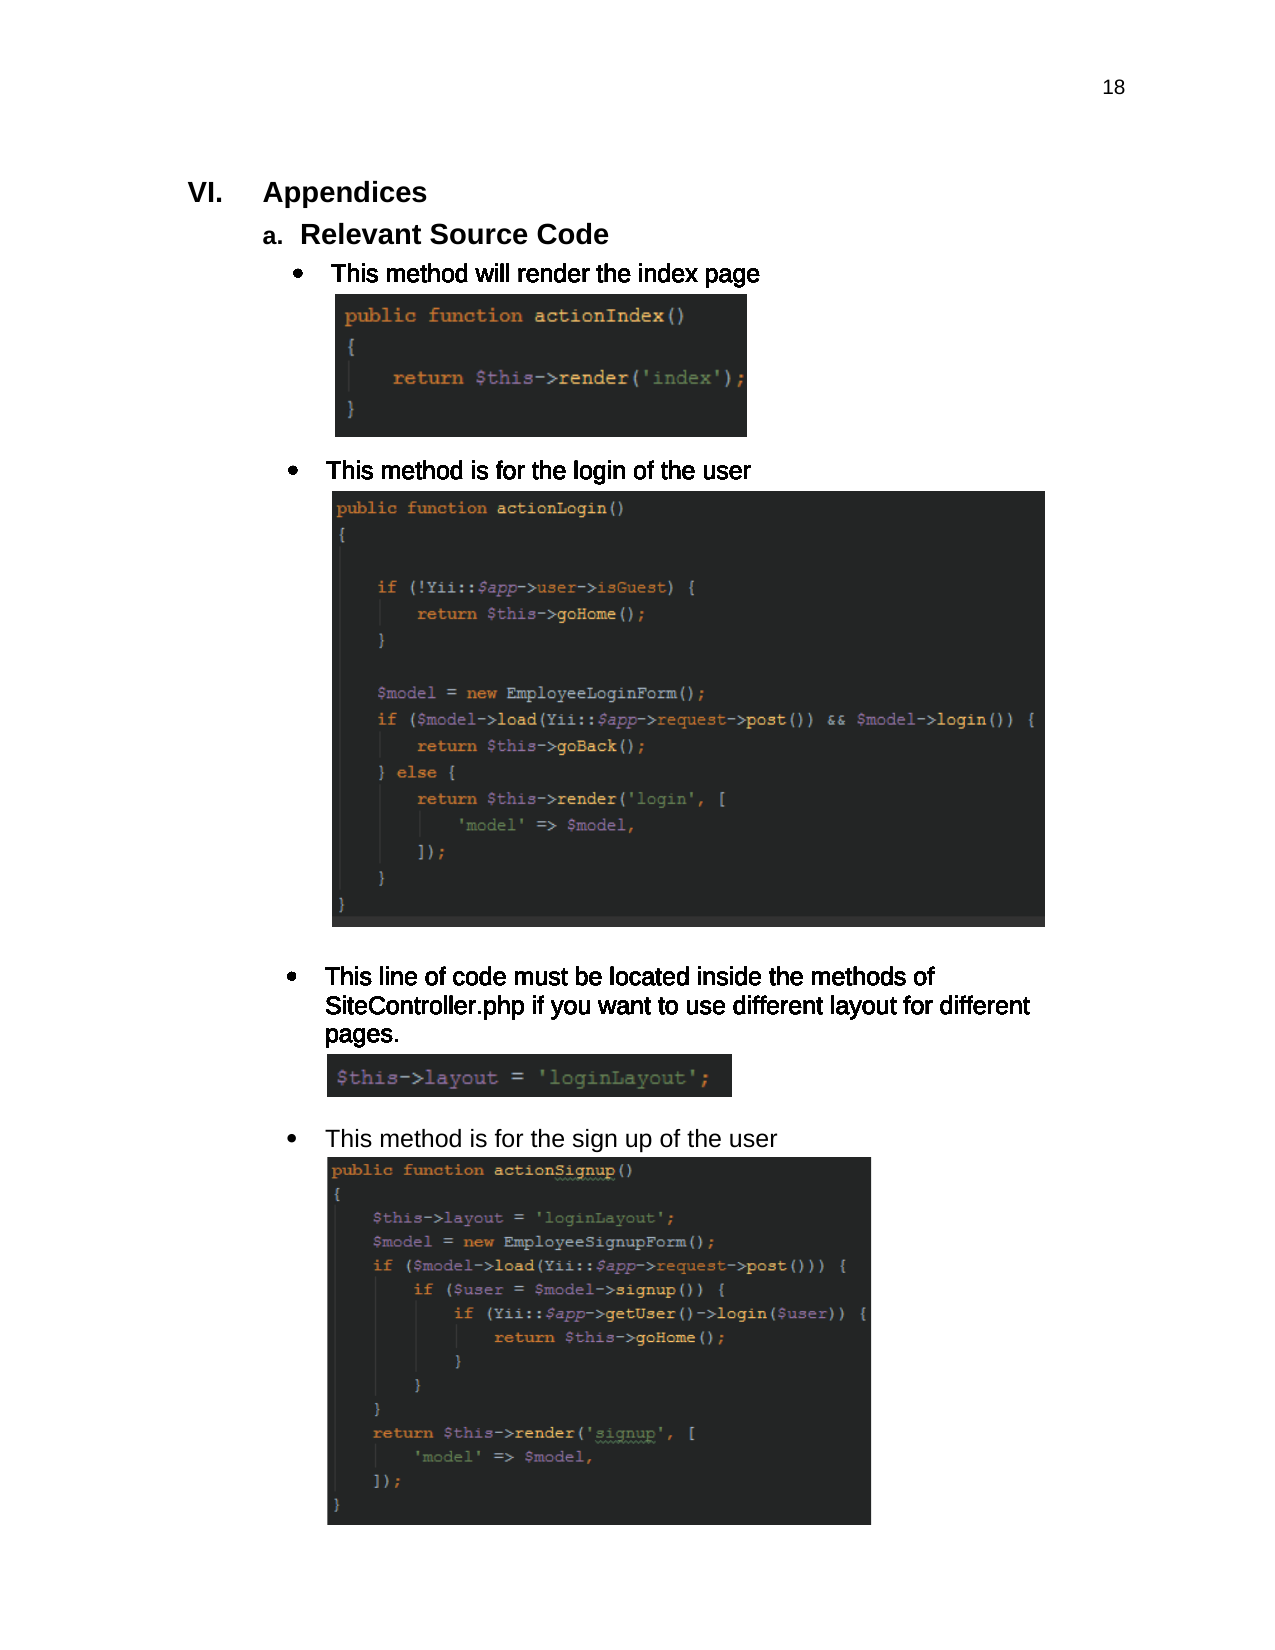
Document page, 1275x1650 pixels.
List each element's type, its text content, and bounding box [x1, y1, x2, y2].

subtitle Appendices [187, 175, 1125, 208]
picture [335, 294, 747, 437]
picture [327, 1157, 872, 1525]
picture [332, 491, 1045, 927]
subtitle Relevant Source Code [262, 215, 1125, 250]
picture [327, 1054, 732, 1097]
